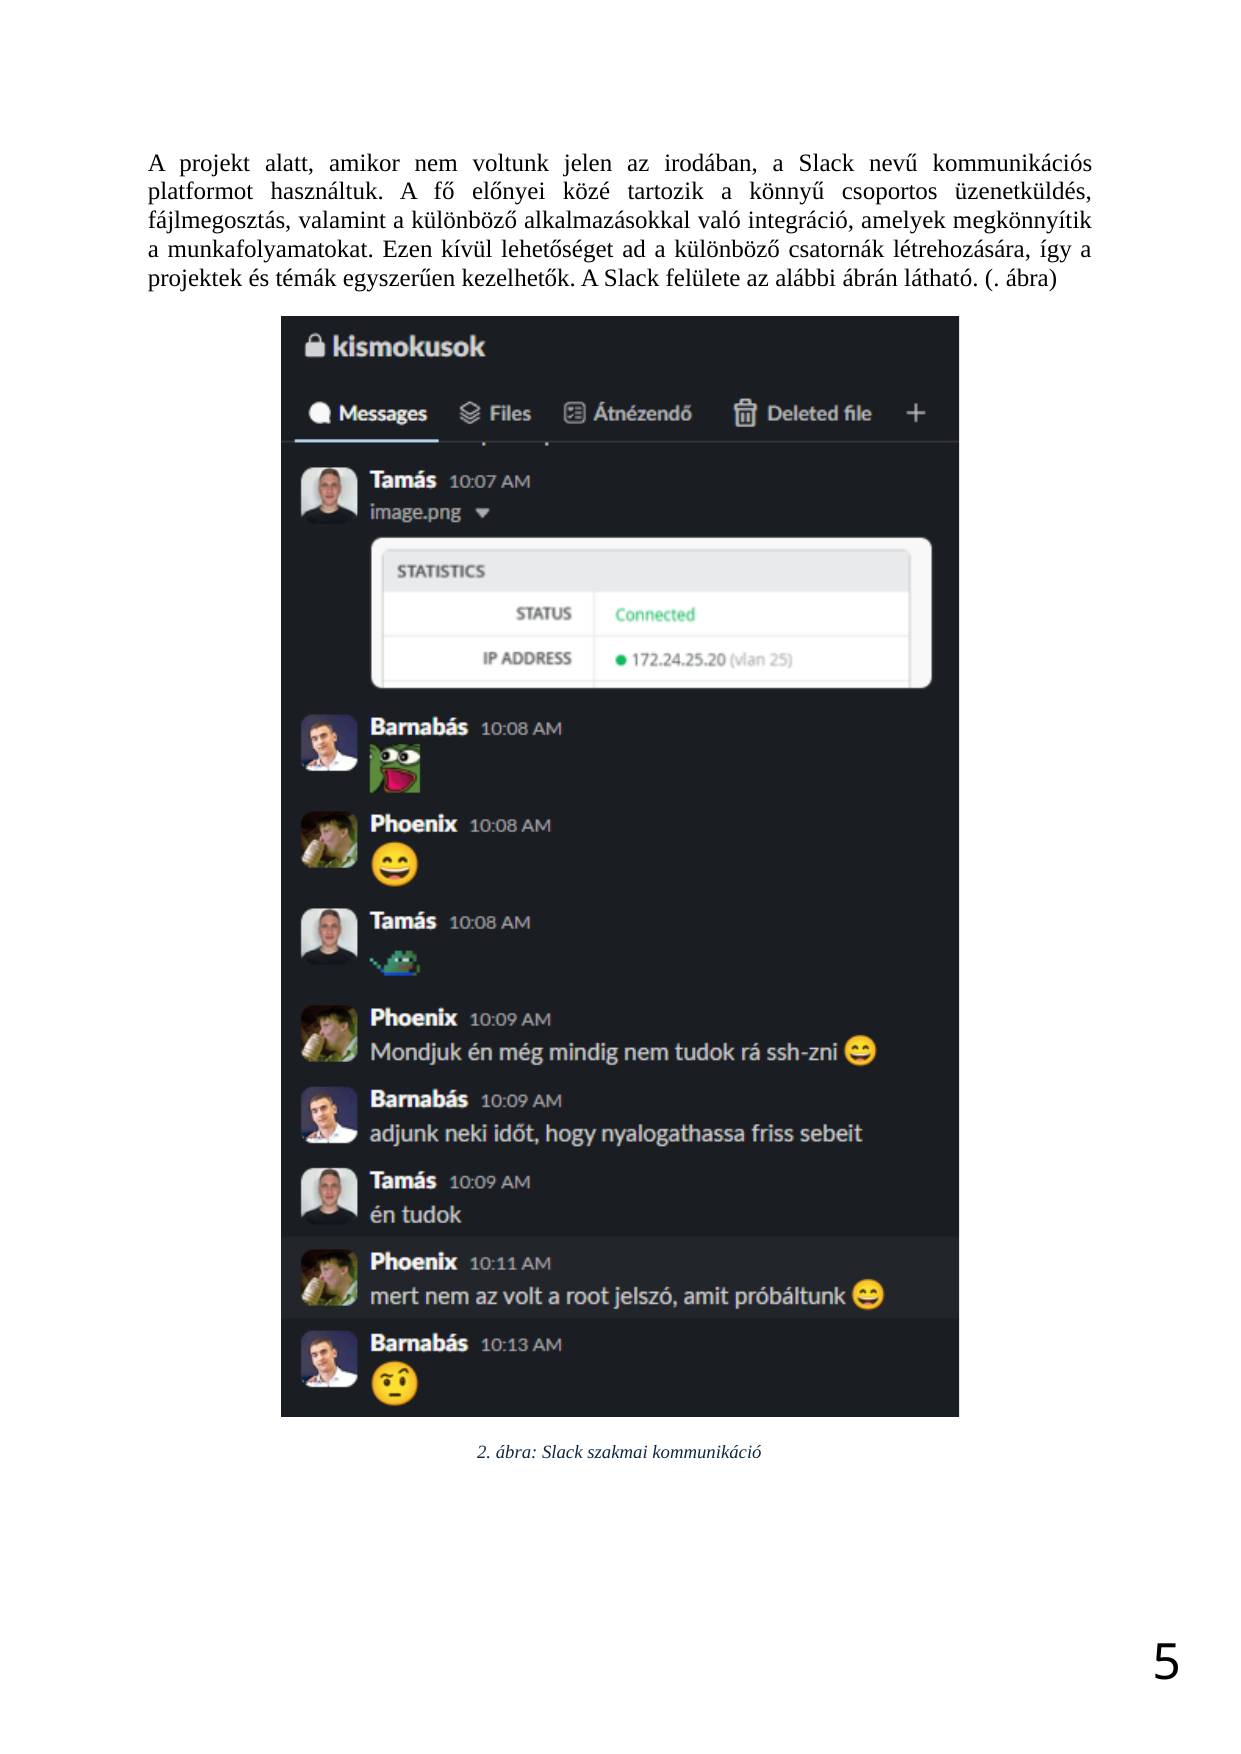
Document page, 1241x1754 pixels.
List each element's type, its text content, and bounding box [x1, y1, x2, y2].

text A projekt alatt, amikor nem voltunk jelen az irodában, a Slack nevű kommunikációs platformot használtuk. A fő előnyei közé tartozik a könnyű csoportos üzenetküldés, fájlmegosztás, valamint a különböző alkalmazásokkal való integráció, amelyek megkönnyítik a munkafolyamatokat. Ezen kívül lehetőséget ad a különböző csatornák létrehozására, így a projektek és témák egyszerűen kezelhetők. A Slack felülete az alábbi ábrán látható. (2. ábra) [148, 148, 1093, 291]
picture [281, 316, 960, 1417]
text . ábra: Slack szakmai kommunikáció [148, 1441, 1093, 1463]
